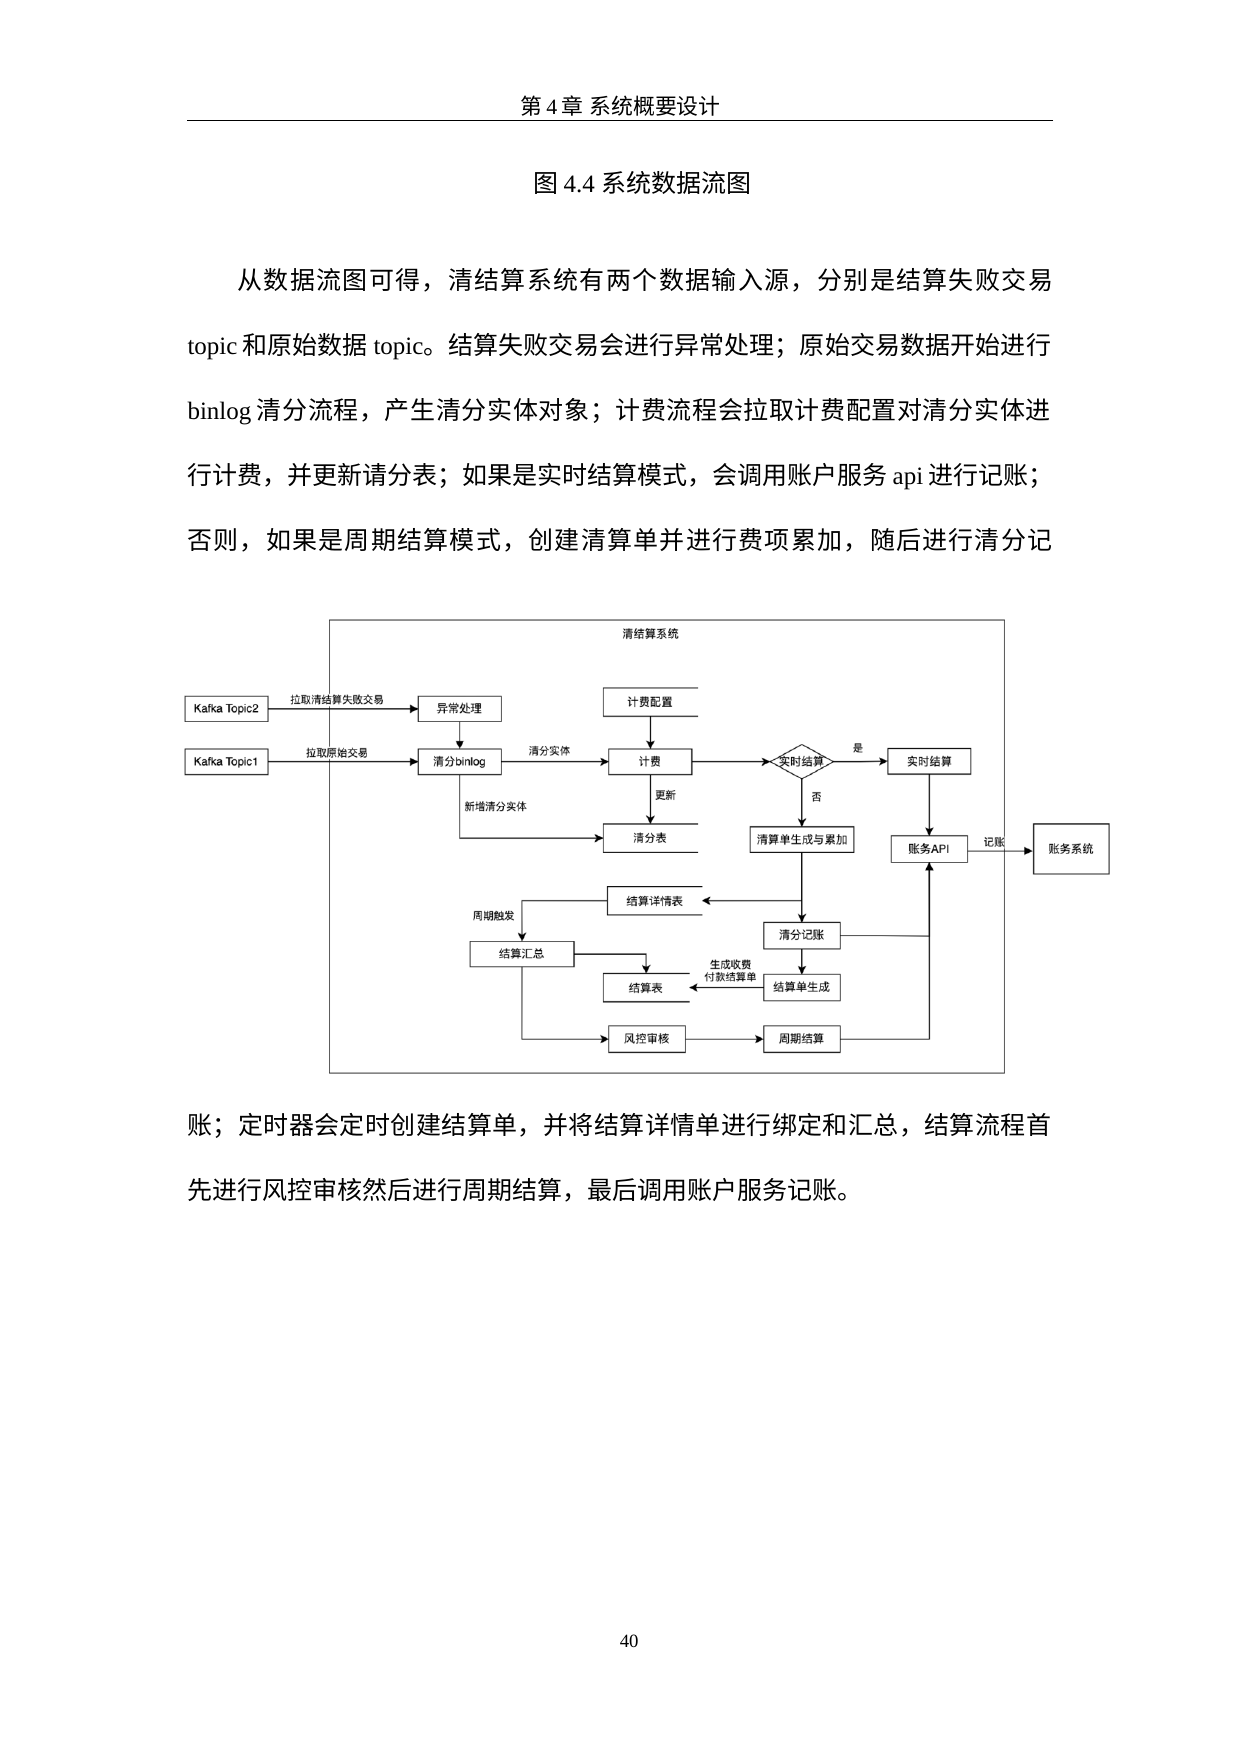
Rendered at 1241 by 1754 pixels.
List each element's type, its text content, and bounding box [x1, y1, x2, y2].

text 从数据流图可得，清结算系统有两个数据输入源，分别是结算失败交易topic和原始数据topic。结算失败交易会进行异常处理；原始交易数据开始进行binlog清分流程，产生清分实体对象；计费流程会拉取计费配置对清分实体进行计费，并更新请分表；如果是实时结算模式，会调用账户服务api进行记账；否则，如果是周期结算模式，创建清算单并进行费项累加，随后进行清分记账；定时器会定时创建结算单，并将结算详情单进行绑定和汇总，结算流程首先进行风控审核然后进行周期结算，最后调用账户服务记账。 [187, 247, 1053, 609]
text 从数据流图可得，清结算系统有两个数据输入源，分别是结算失败交易topic和原始数据topic。结算失败交易会进行异常处理；原始交易数据开始进行binlog清分流程，产生清分实体对象；计费流程会拉取计费配置对清分实体进行计费，并更新请分表；如果是实时结算模式，会调用账户服务api进行记账；否则，如果是周期结算模式，创建清算单并进行费项累加，随后进行清分记账；定时器会定时创建结算单，并将结算详情单进行绑定和汇总，结算流程首先进行风控审核然后进行周期结算，最后调用账户服务记账。 [187, 1079, 1053, 1222]
list 图4.4 系统数据流图 [187, 150, 1053, 215]
picture [180, 609, 1117, 1079]
